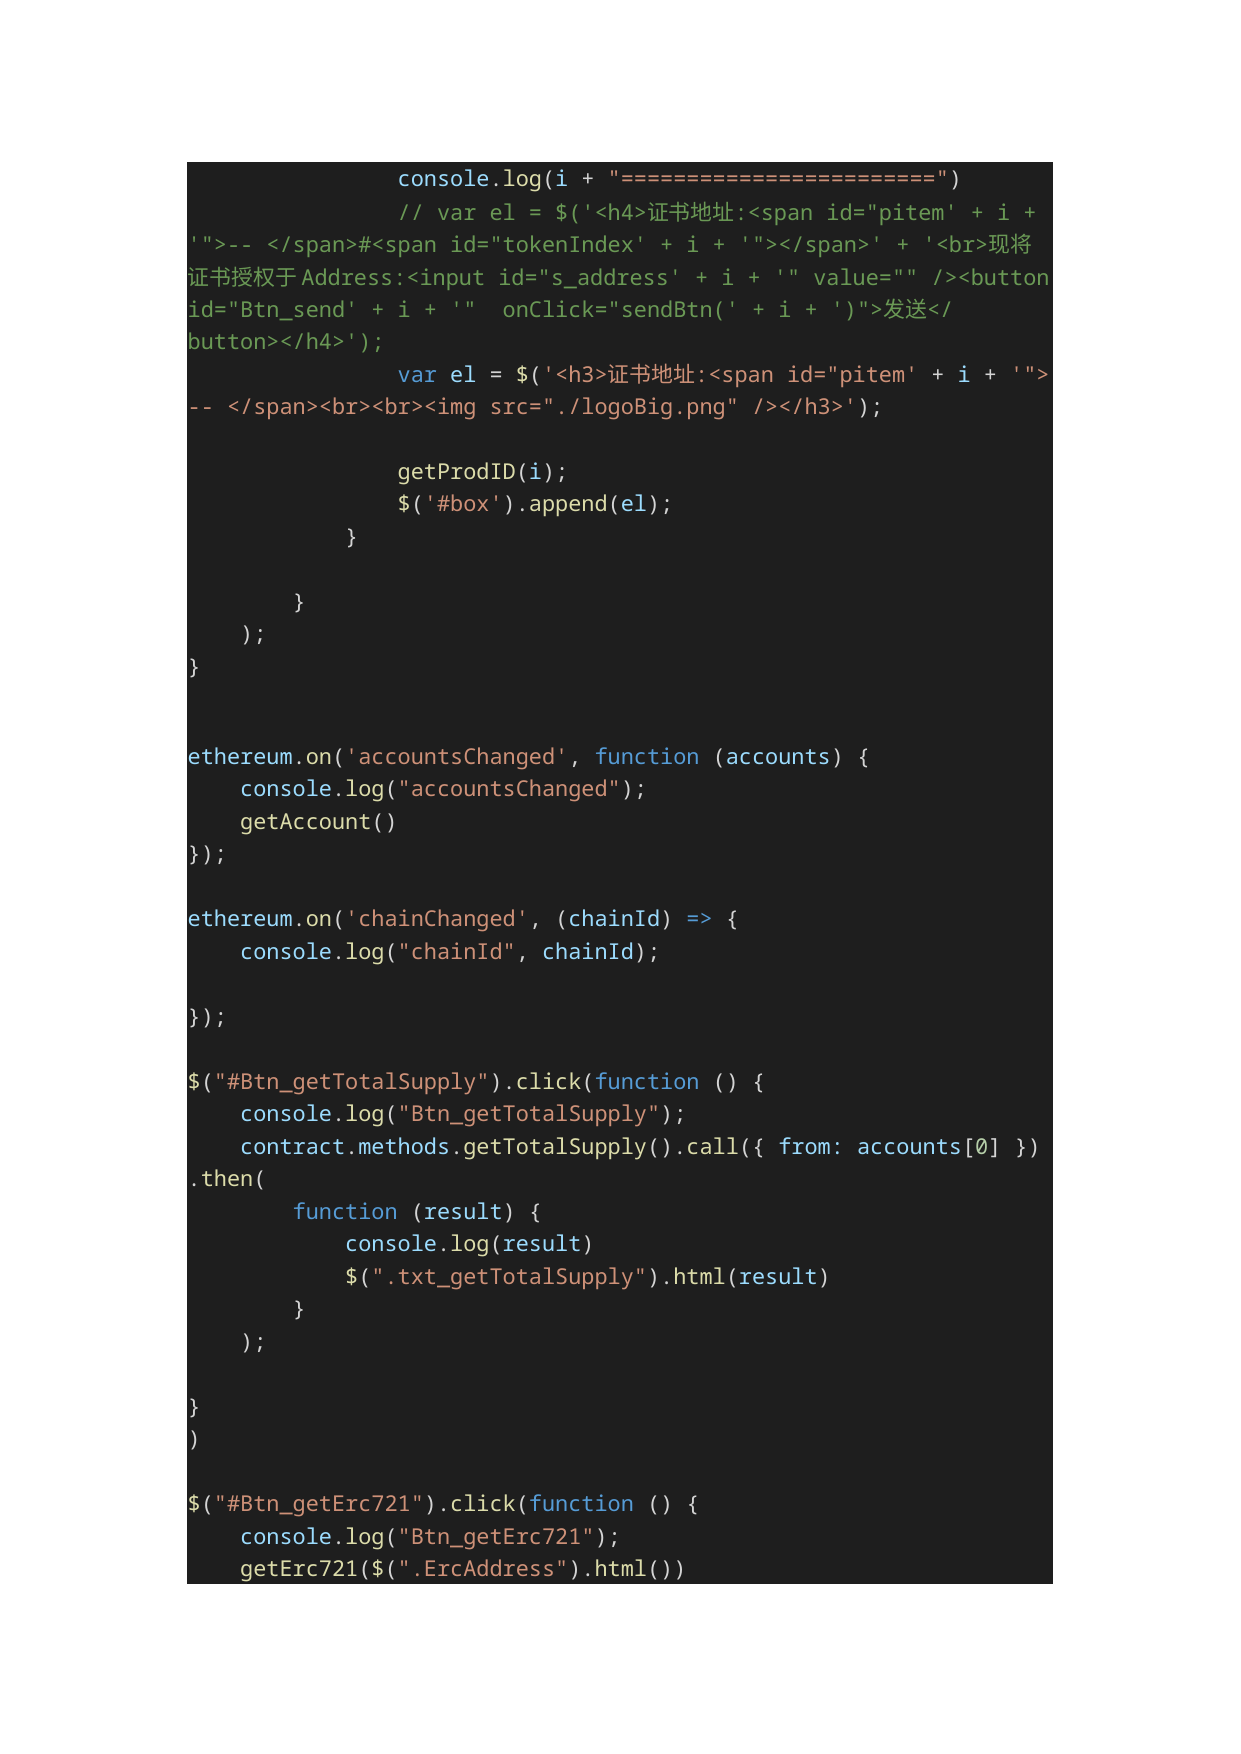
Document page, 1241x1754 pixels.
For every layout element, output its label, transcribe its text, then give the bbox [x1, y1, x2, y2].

text contract.methods.getTotalSupply().call({ from: accounts[0] }).then( [187, 1129, 1053, 1194]
text var el = $('<h3>证书地址:<span id="pitem' + i + '">-- </span><br><br><img src="./logoBig.png" /></h3>'); [187, 357, 1053, 422]
text } [187, 1292, 1053, 1324]
text console.log("chainId", chainId); [187, 934, 1053, 967]
text } [187, 584, 1053, 617]
text console.log(i + "========================") [187, 162, 1053, 194]
text getErc721($(".ErcAddress").html()) [187, 1552, 1053, 1584]
text $("#Btn_getErc721").click(function () { [187, 1487, 1053, 1519]
text } [187, 519, 1053, 552]
text console.log(result) [187, 1227, 1053, 1259]
text $('#box').append(el); [187, 487, 1053, 519]
text getProdID(i); [187, 454, 1053, 487]
text getAccount() [187, 804, 1053, 837]
text ethereum.on('chainChanged', (chainId) => { [187, 902, 1053, 934]
text ethereum.on('accountsChanged', function (accounts) { [187, 739, 1053, 772]
text } [187, 1389, 1053, 1422]
text }); [187, 837, 1053, 869]
text $(".txt_getTotalSupply").html(result) [187, 1259, 1053, 1292]
text }); [187, 999, 1053, 1032]
text ) [187, 1422, 1053, 1454]
text } [187, 649, 1053, 682]
text console.log("Btn_getErc721"); [187, 1519, 1053, 1552]
text ); [187, 617, 1053, 649]
text function (result) { [187, 1194, 1053, 1227]
text console.log("Btn_getTotalSupply"); [187, 1097, 1053, 1129]
text ); [187, 1324, 1053, 1357]
text console.log("accountsChanged"); [187, 772, 1053, 804]
text // var el = $('<h4>证书地址:<span id="pitem' + i + '">-- </span>#<span id="tokenIndex' + i + '"></span>' + '<br>现将证书授权于Address:<input id="s_address' + i + '" value="" /><button id="Btn_send' + i + '" onClick="sendBtn(' + i + ')">发送</button></h4>'); [187, 194, 1053, 357]
text $("#Btn_getTotalSupply").click(function () { [187, 1064, 1053, 1097]
